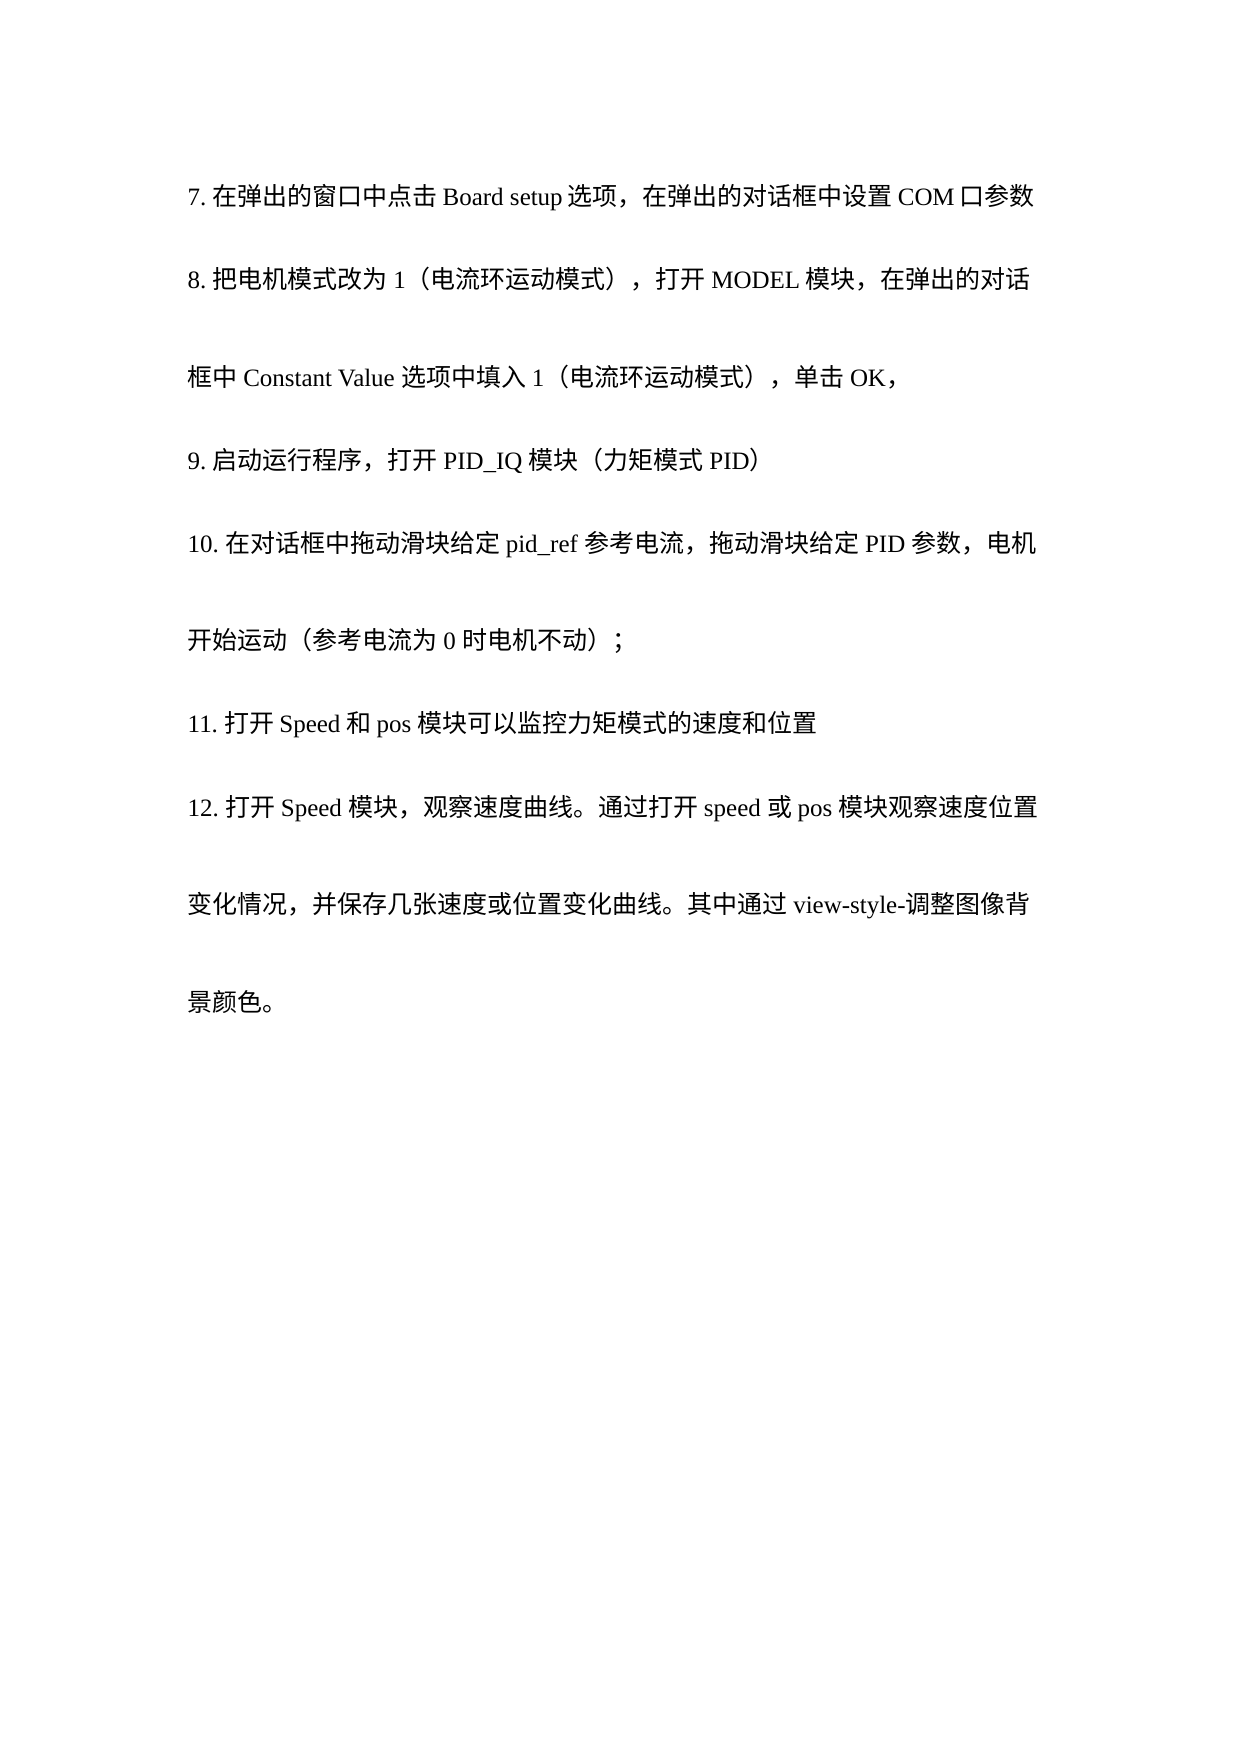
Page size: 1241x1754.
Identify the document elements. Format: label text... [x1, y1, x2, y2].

text 11. 打开Speed 和pos 模块可以监控力矩模式的速度和位置 [187, 689, 1053, 754]
text 10. 在对话框中拖动滑块给定 pid_ref 参考电流，拖动滑块给定 PID 参数，电机开始运动（参考电流为 0 时电机不动）； [187, 509, 1053, 671]
text 12. 打开 Speed 模块，观察速度曲线。通过打开 speed 或 pos 模块观察速度位置变化情况，并保存几张速度或位置变化曲线。其中通过 view-style-调整图像背景颜色。 [187, 773, 1053, 1033]
text 9. 启动运行程序，打开 PID_IQ 模块（力矩模式 PID） [187, 426, 1053, 491]
text 7. 在弹出的窗口中点击Board setup选项，在弹出的对话框中设置COM口参数 [187, 162, 1053, 227]
text 8. 把电机模式改为 1（电流环运动模式），打开 MODEL 模块，在弹出的对话框中 Constant Value 选项中填入 1（电流环运动模式），单击 OK， [187, 245, 1053, 408]
